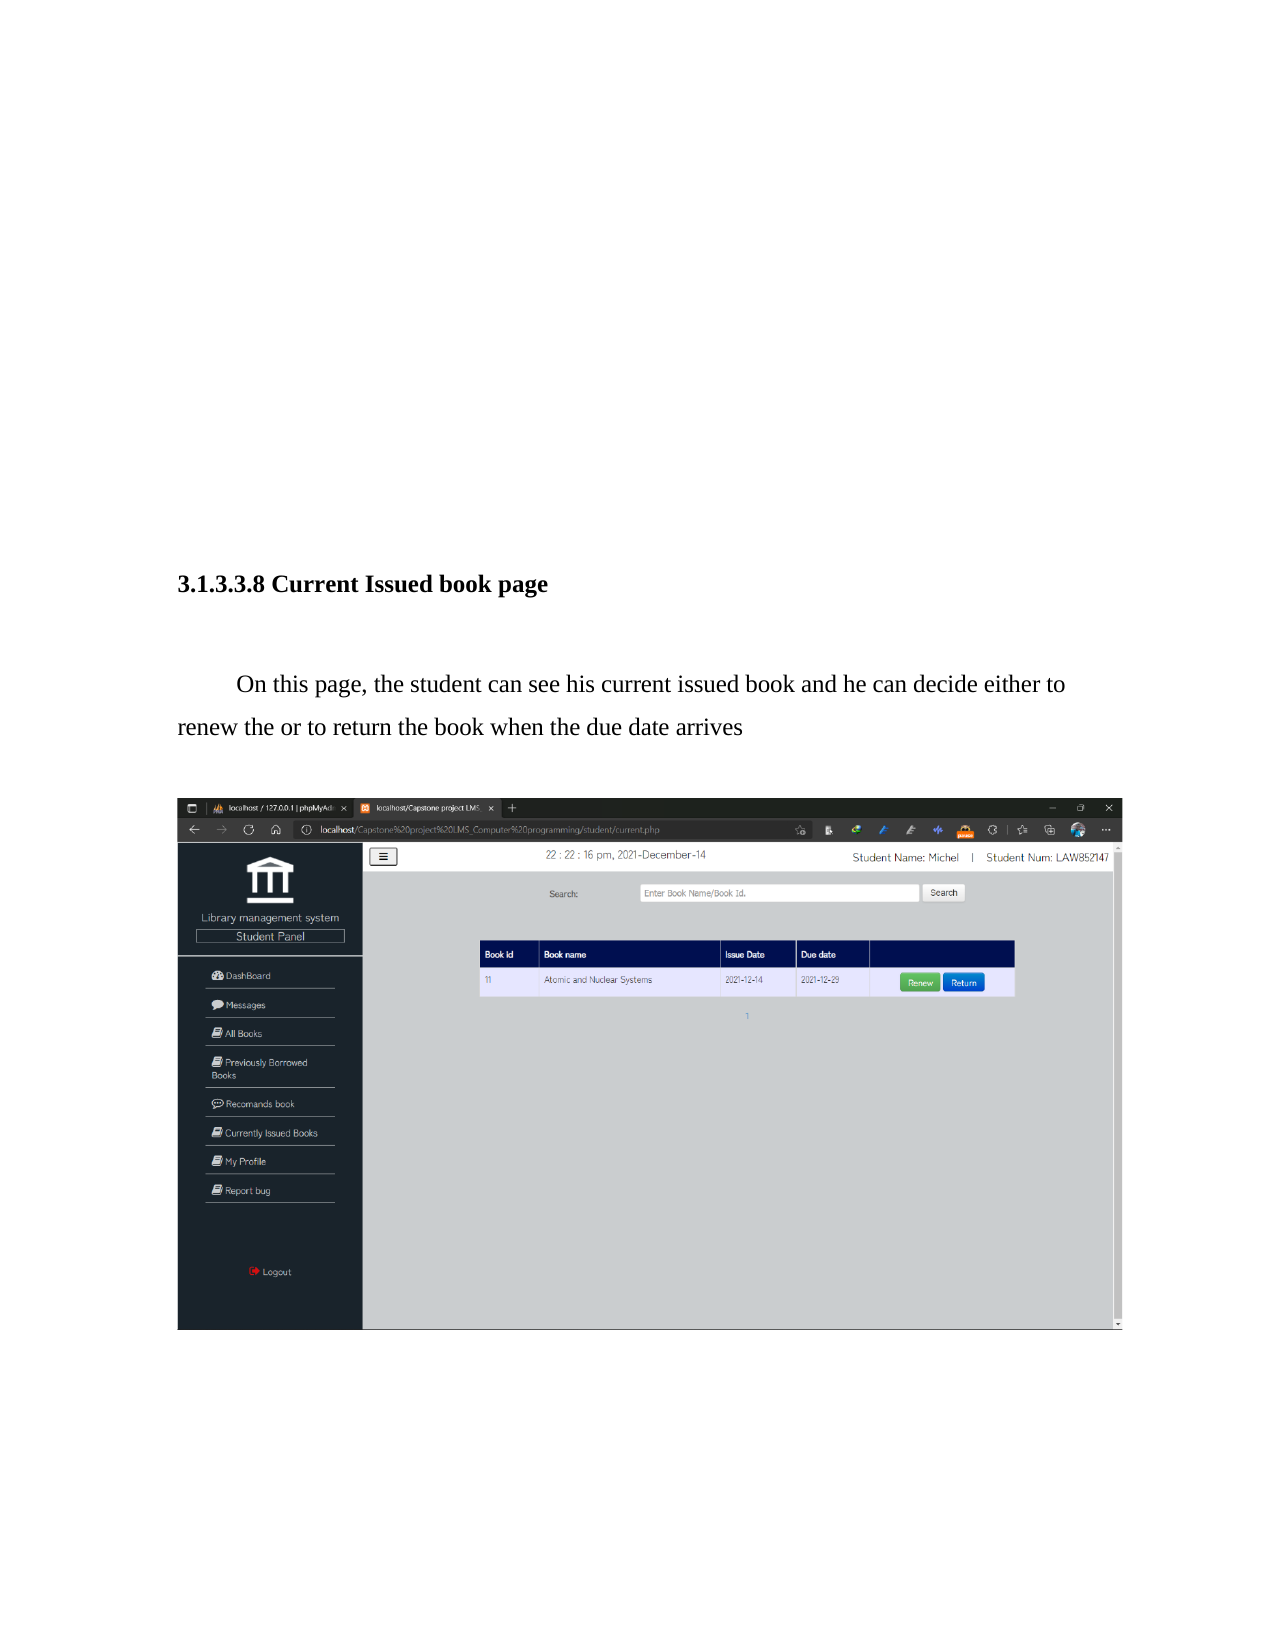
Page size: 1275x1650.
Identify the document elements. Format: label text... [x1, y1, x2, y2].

subtitle 3.1.3.3.8 Current Issued book page [177, 569, 1125, 598]
picture [177, 798, 1123, 1330]
text On this page, the student can see his current issued book and he can decide either to renew the or to return the book when the due date arrives [177, 669, 1125, 741]
